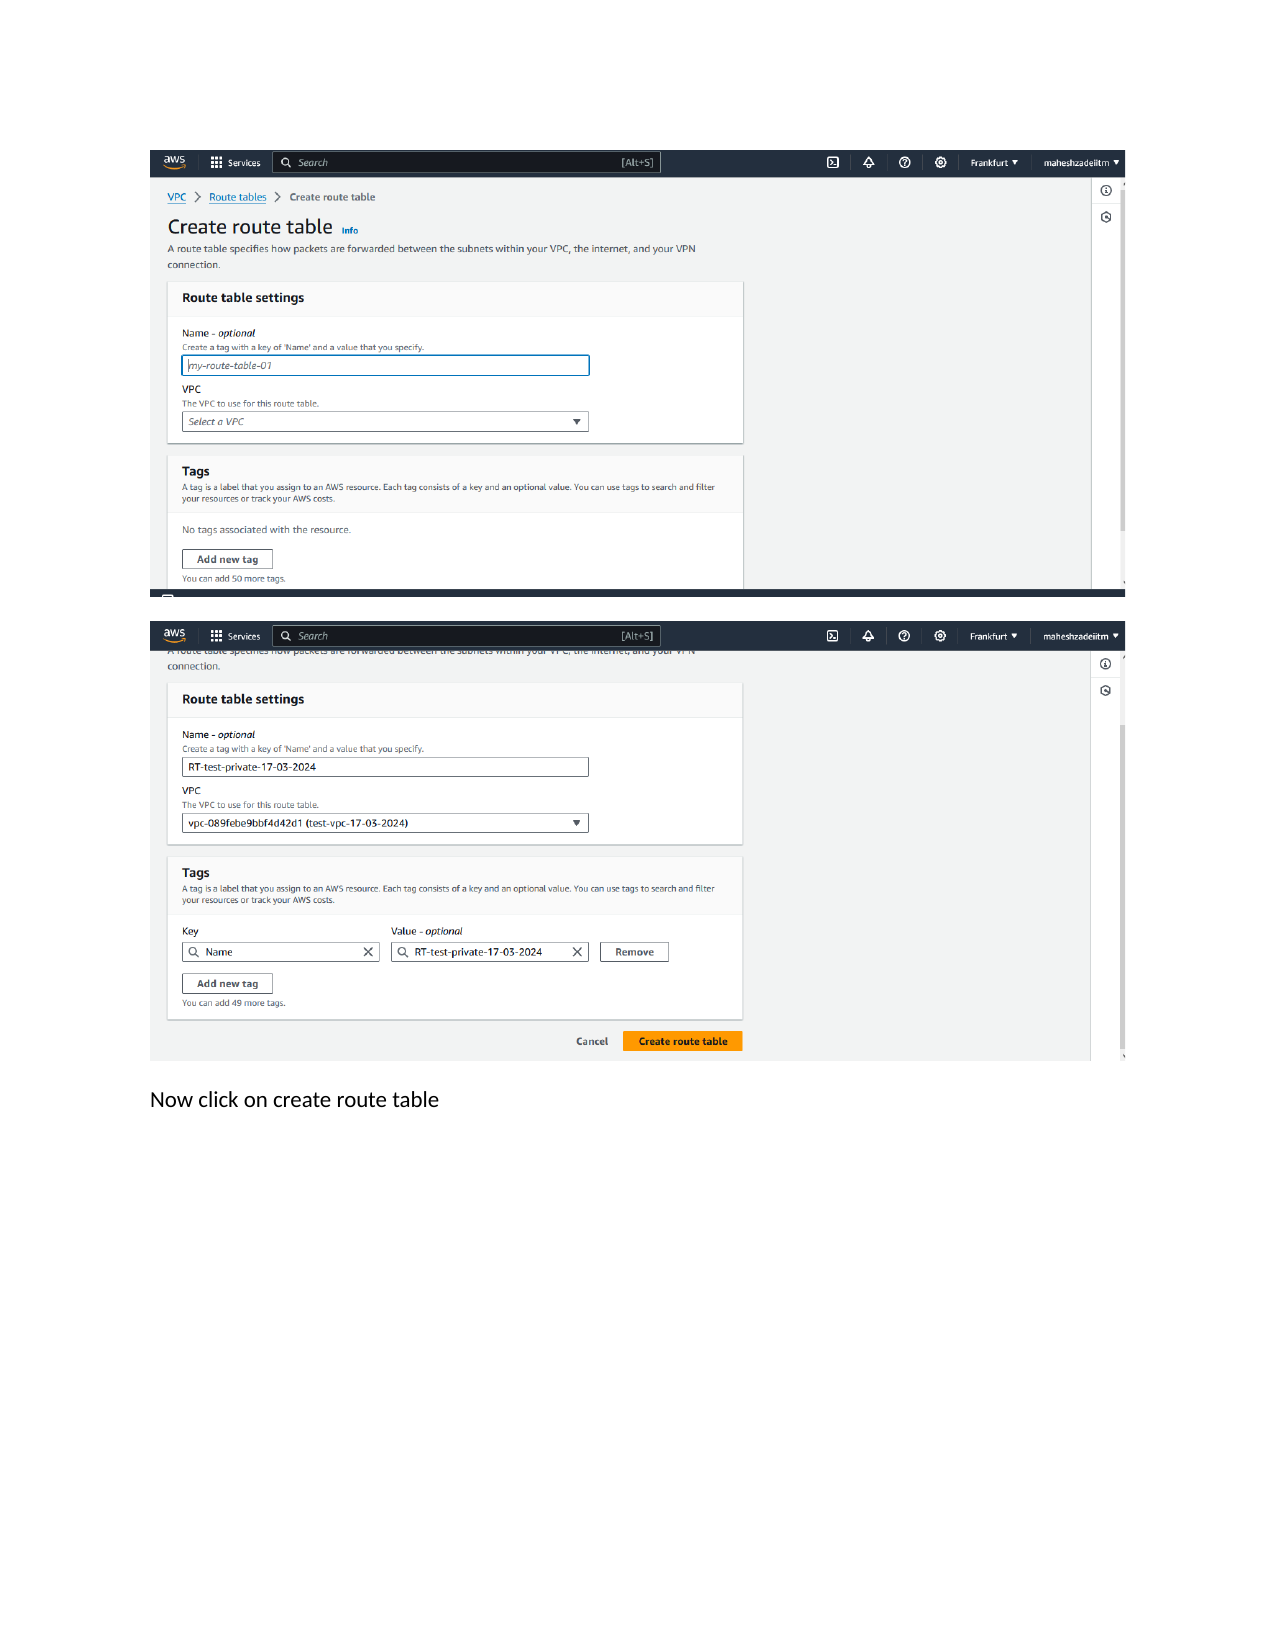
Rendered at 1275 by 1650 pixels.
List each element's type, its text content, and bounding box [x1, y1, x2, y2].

text Now click on create route table [150, 1086, 1125, 1113]
picture [150, 150, 1125, 597]
picture [150, 621, 1125, 1061]
